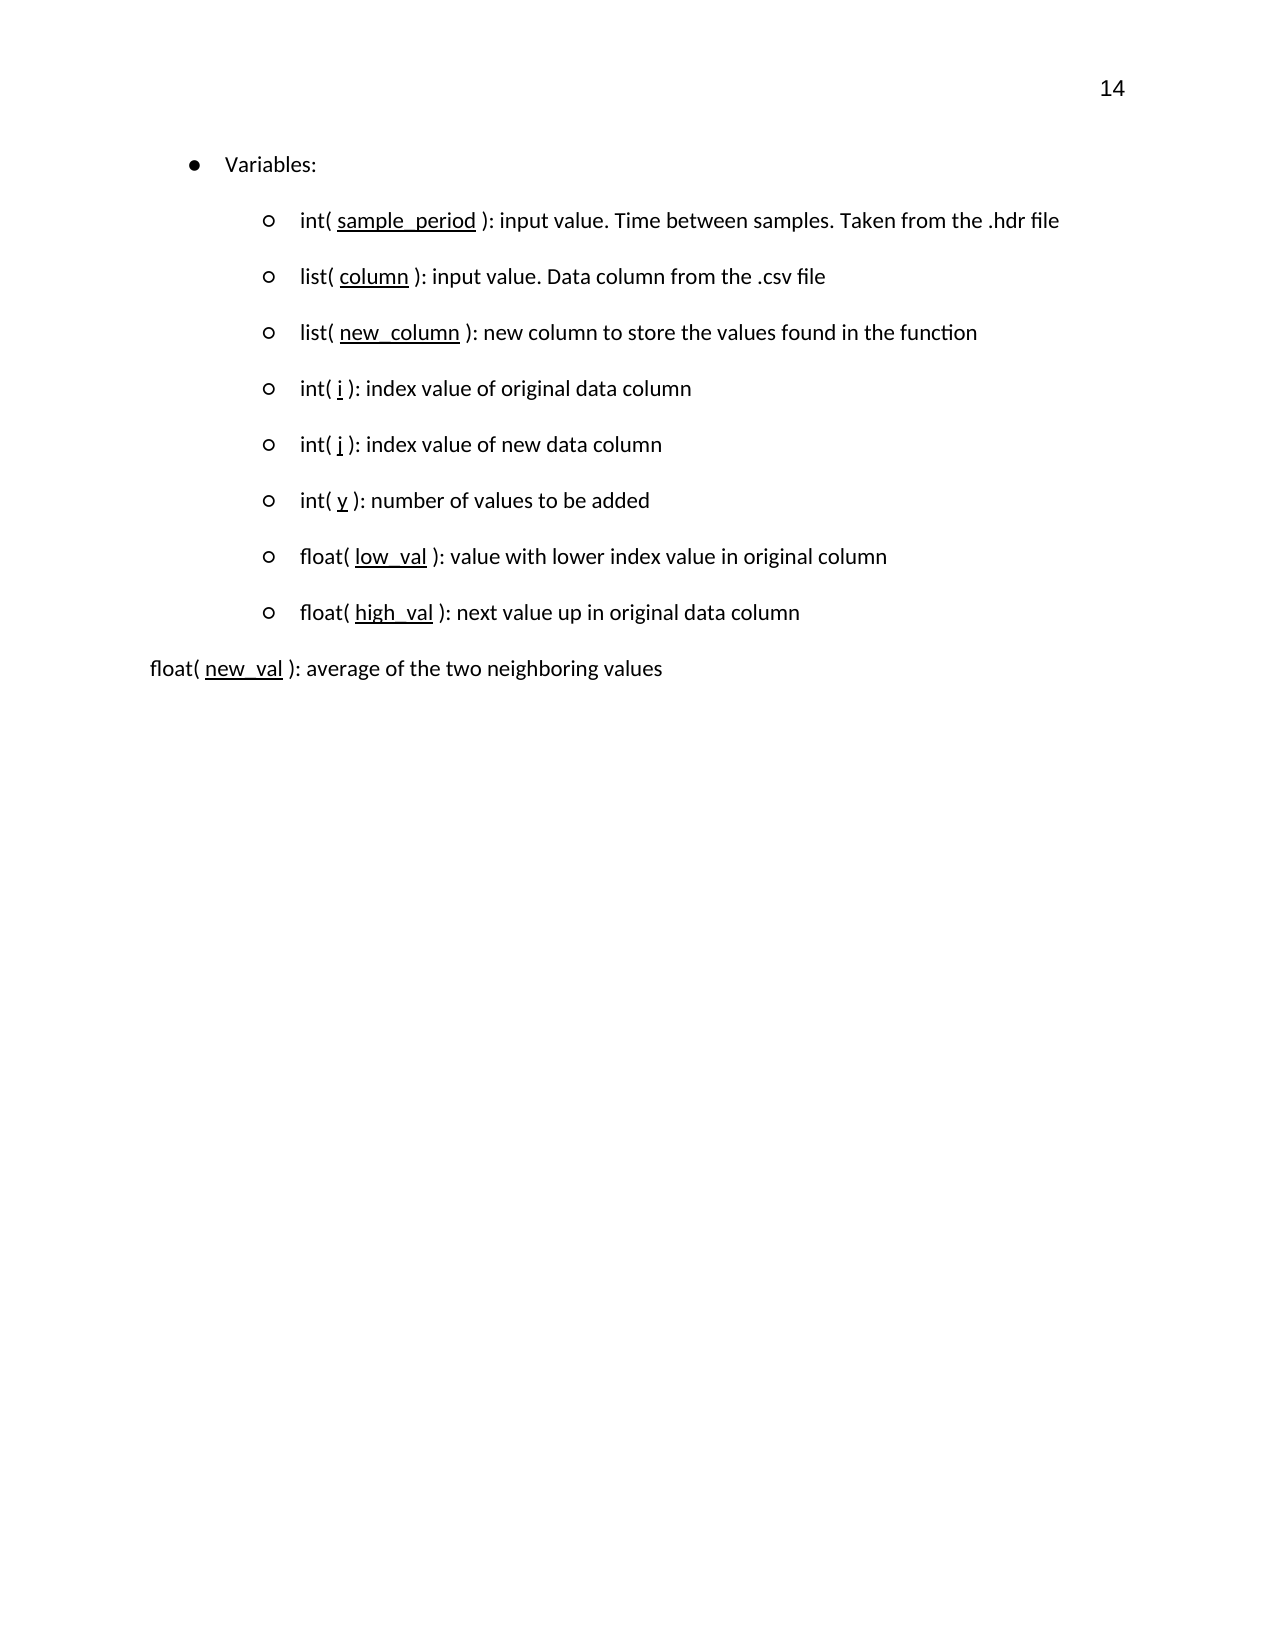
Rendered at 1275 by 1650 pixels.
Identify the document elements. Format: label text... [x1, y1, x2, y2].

text float( new_val ): average of the two neighboring values [150, 654, 1125, 682]
list list( column ): input value. Data column from the .csv file [262, 262, 1125, 290]
list int( y ): number of values to be added [262, 486, 1125, 514]
list int( j ): index value of new data column [262, 430, 1125, 458]
list int( i ): index value of original data column [262, 374, 1125, 402]
list Variables: [187, 150, 1125, 178]
list list( new_column ): new column to store the values found in the function [262, 318, 1125, 346]
list float( high_val ): next value up in original data column [262, 598, 1125, 626]
list int( sample_period ): input value. Time between samples. Taken from the .hdr file [262, 206, 1125, 234]
list float( low_val ): value with lower index value in original column [262, 542, 1125, 570]
